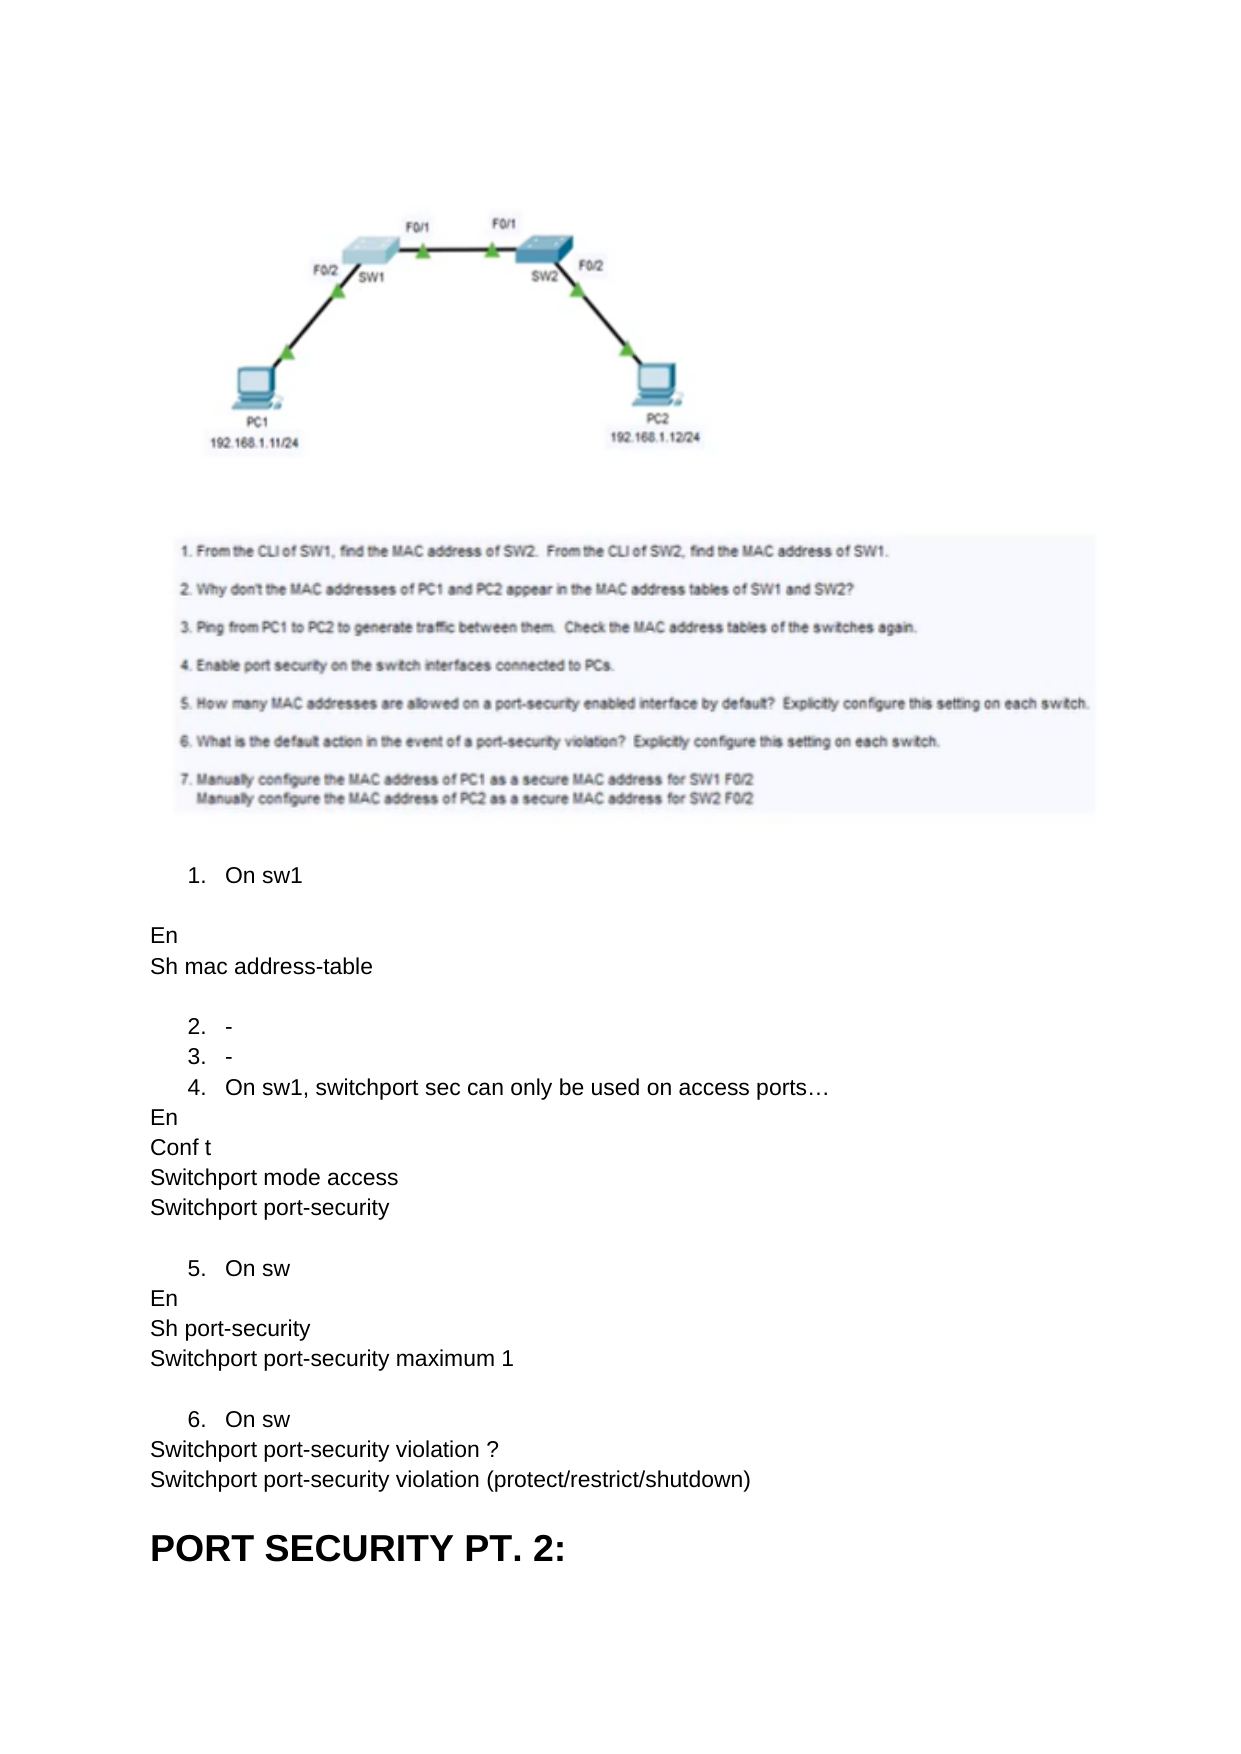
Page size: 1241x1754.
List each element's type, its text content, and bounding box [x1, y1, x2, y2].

text Switchport port-security violation ? [150, 1436, 1090, 1462]
text Switchport port-security violation (protect/restrict/shutdown) [150, 1466, 1090, 1493]
text Switchport port-security maximum 1 [150, 1345, 1090, 1372]
text Sh mac address-table [150, 953, 1090, 979]
text Switchport mode access [150, 1164, 1090, 1191]
text En [150, 1285, 1090, 1311]
list On sw [187, 1255, 1090, 1281]
text Conf t [150, 1134, 1090, 1160]
list On sw [187, 1406, 1090, 1432]
list On sw1, switchport sec can only be used on access ports… [187, 1073, 1090, 1100]
text En [150, 1104, 1090, 1130]
text Sh port-security [150, 1315, 1090, 1342]
picture [150, 515, 1147, 828]
text PORT SECURITY PT. 2: [150, 1527, 1090, 1570]
list - [187, 1043, 1090, 1070]
picture [150, 150, 783, 482]
text En [150, 922, 1090, 949]
list On sw1 [187, 862, 1090, 888]
list - [187, 1013, 1090, 1039]
text Switchport port-security [150, 1194, 1090, 1221]
